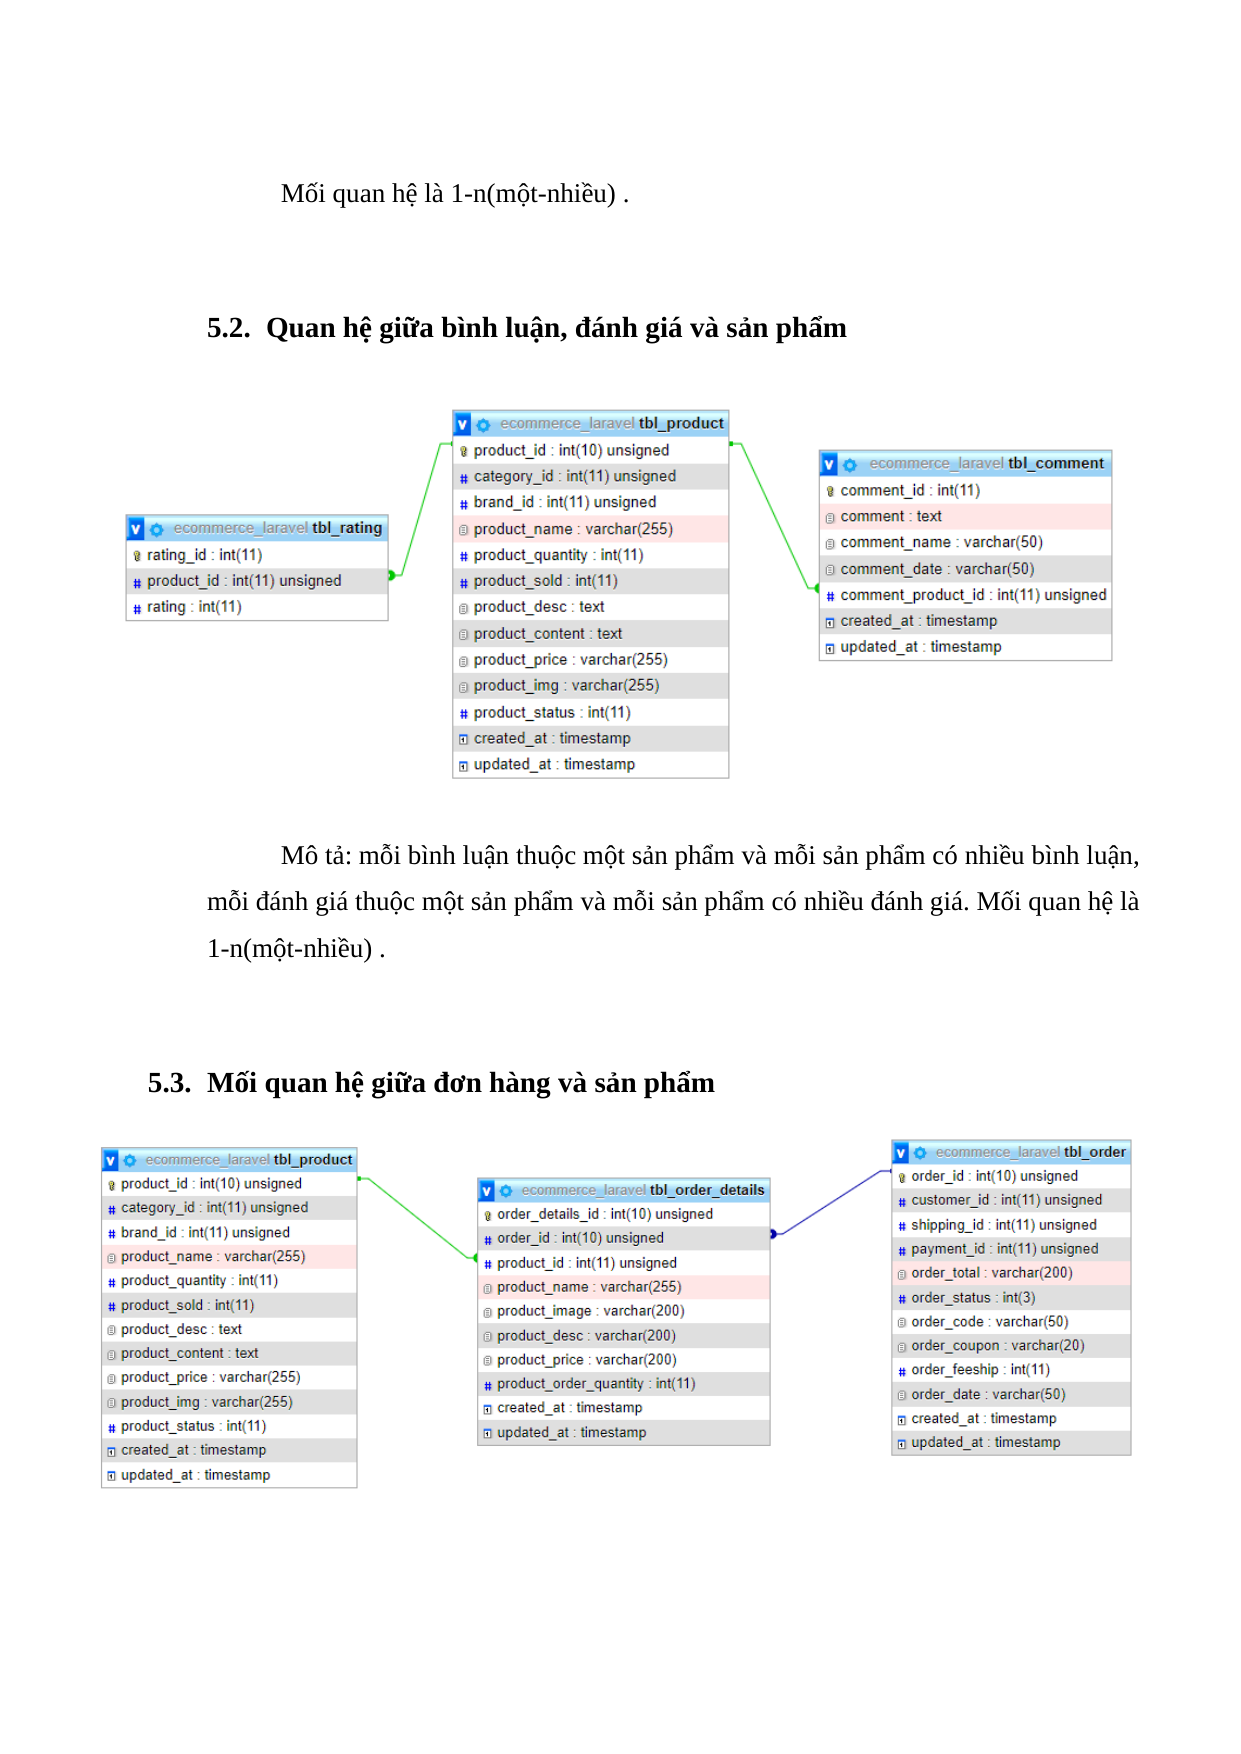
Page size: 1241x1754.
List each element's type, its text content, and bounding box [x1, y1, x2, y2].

text Mô tả: mỗi bình luận thuộc một sản phẩm và mỗi sản phẩm có nhiều bình luận, mỗi đánh giá thuộc một sản phẩm và mỗi sản phẩm có nhiều đánh giá. Mối quan hệ là 1-n(một-nhiều) . [207, 839, 1144, 963]
text Mối quan hệ là 1-n(một-nhiều) . [207, 177, 1144, 208]
list Quan hệ giữa bình luận, đánh giá và sản phẩm [207, 310, 1144, 343]
picture [88, 378, 1148, 807]
picture [88, 1133, 1148, 1496]
list Mối quan hệ giữa đơn hàng và sản phẩm [148, 1065, 1144, 1098]
